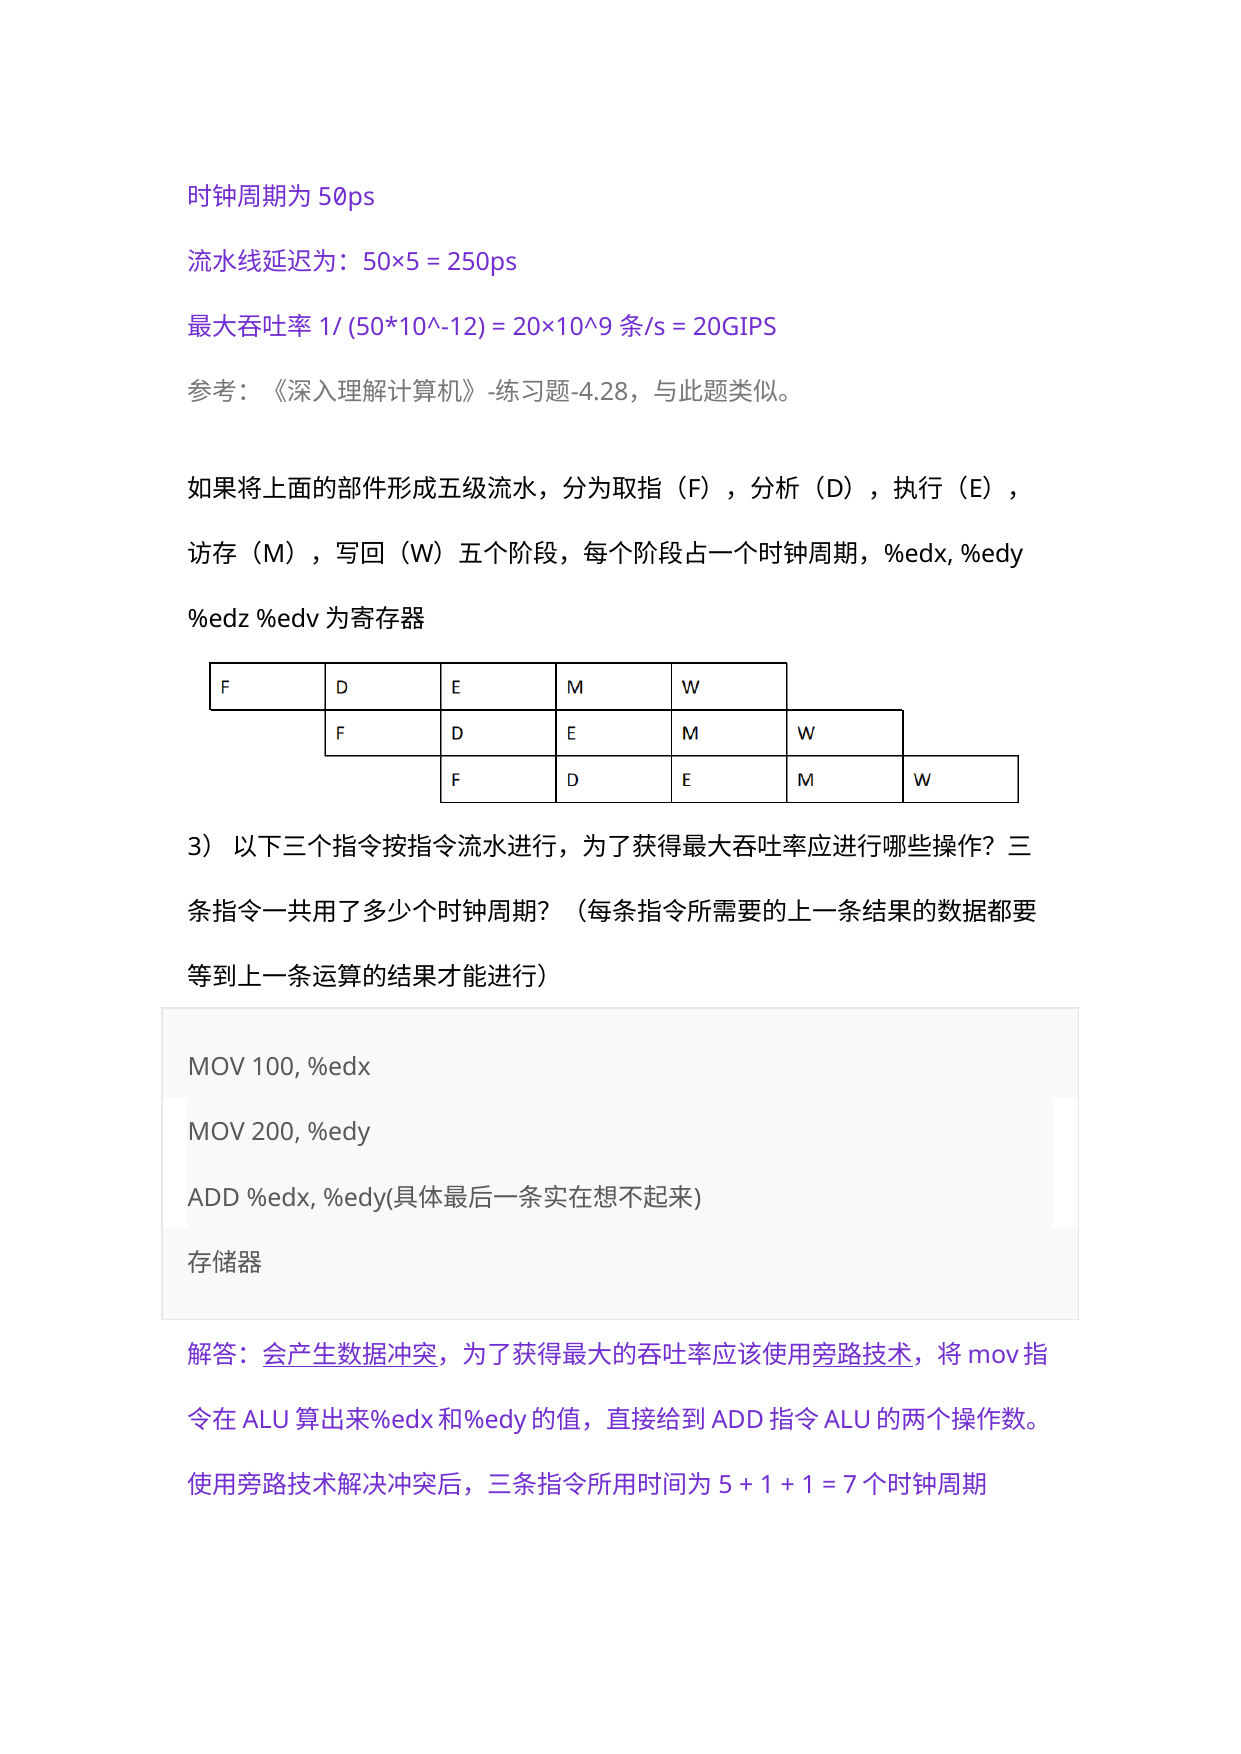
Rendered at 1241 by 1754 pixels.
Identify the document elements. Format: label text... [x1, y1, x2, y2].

text 参考：《深入理解计算机》-练习题-4.28，与此题类似。 [187, 357, 1053, 422]
text 如果将上面的部件形成五级流水，分为取指（F），分析（D），执行（E），访存（M），写回（W）五个阶段，每个阶段占一个时钟周期，%edx, %edy %edz %edv 为寄存器 [187, 454, 1053, 649]
text MOV 100, %edx [163, 1009, 1078, 1098]
text MOV 200, %edy [187, 1098, 1053, 1163]
text 流水线延迟为：50×5 = 250ps [187, 227, 1053, 292]
text ADD %edx, %edy(具体最后一条实在想不起来) [187, 1163, 1053, 1202]
text 时钟周期为50ps [187, 162, 1053, 227]
text 解答：会产生数据冲突，为了获得最大的吞吐率应该使用旁路技术，将mov指令在ALU算出来%edx和%edy的值，直接给到ADD指令ALU的两个操作数。使用旁路技术解决冲突后，三条指令所用时间为 5 + 1 + 1 = 7个时钟周期 [187, 1320, 1053, 1515]
text 存储器 [163, 1202, 1078, 1319]
text 最大吞吐率 1/ (50*10^-12) = 20×10^9 条/s = 20GIPS [187, 292, 1053, 357]
picture [187, 652, 1053, 810]
text 3） 以下三个指令按指令流水进行，为了获得最大吞吐率应进行哪些操作？三条指令一共用了多少个时钟周期？（每条指令所需要的上一条结果的数据都要等到上一条运算的结果才能进行） [187, 812, 1053, 1007]
